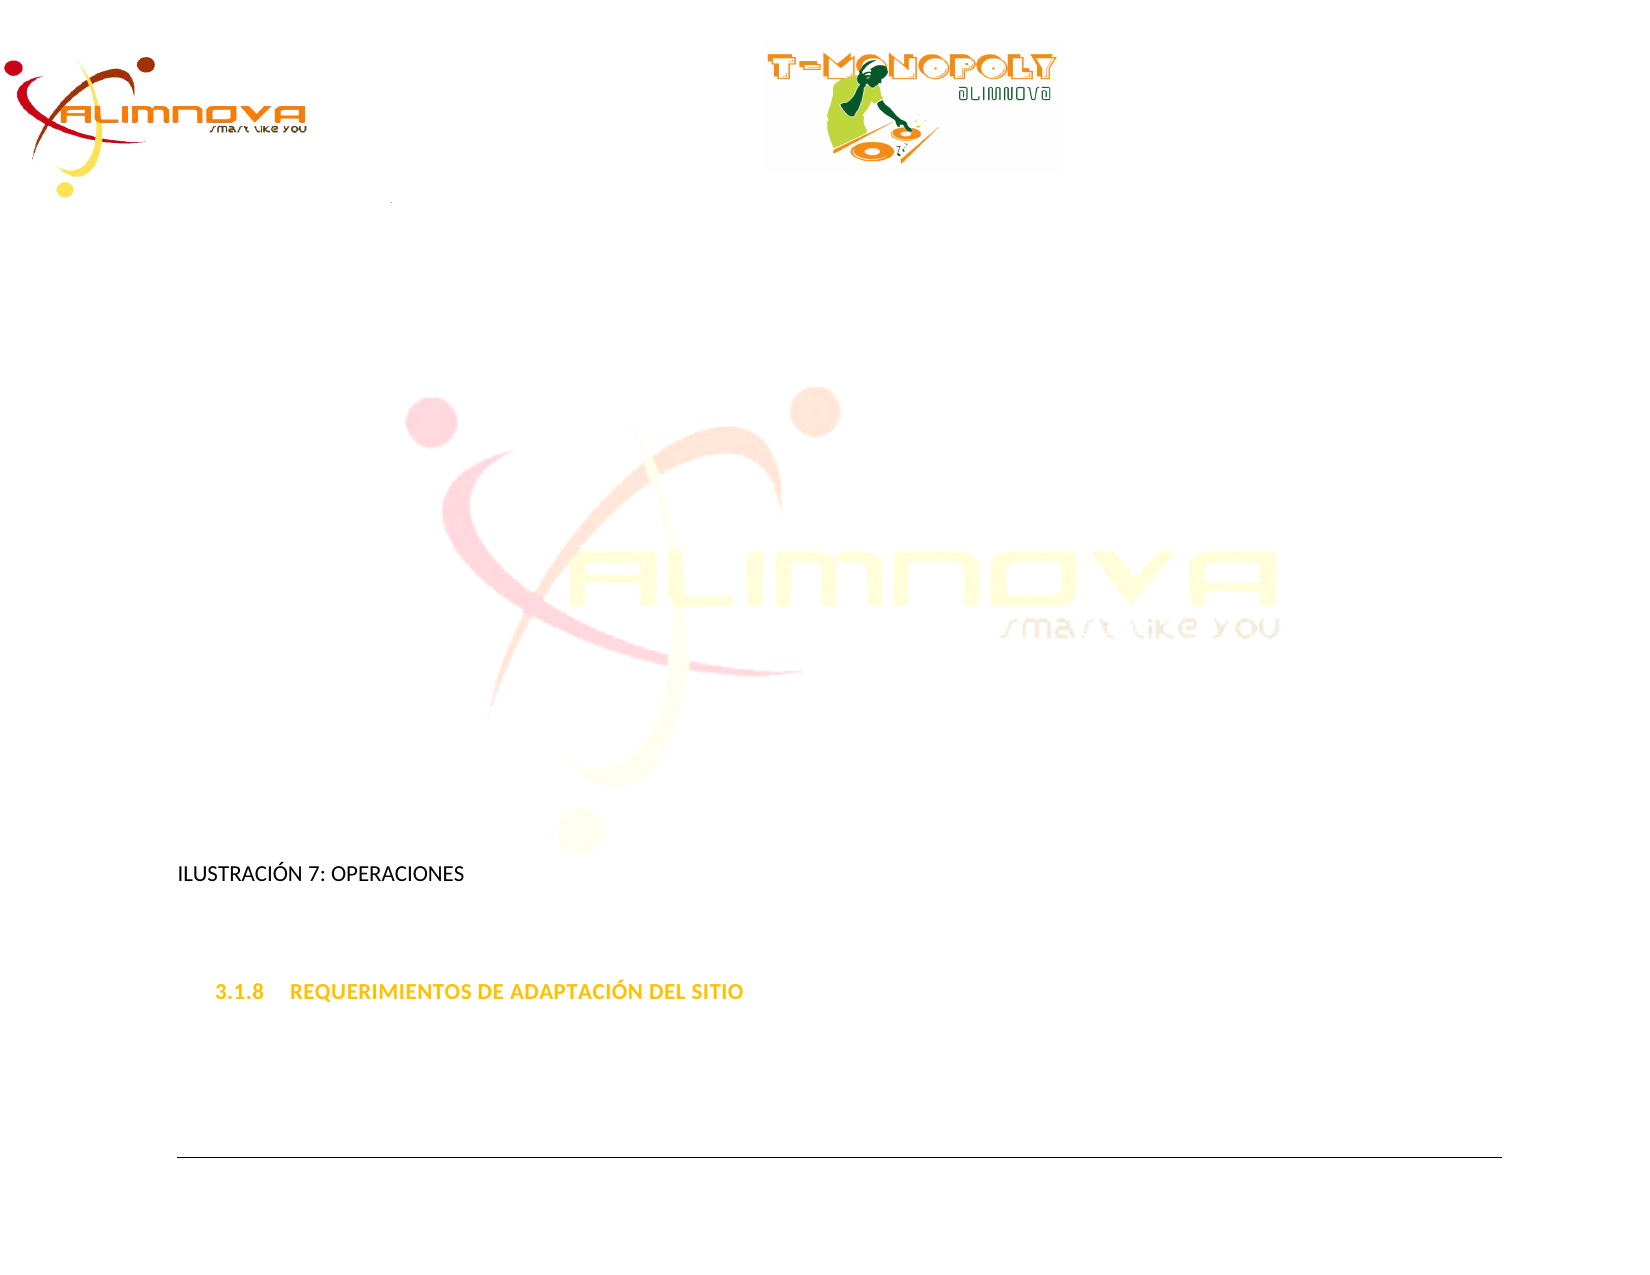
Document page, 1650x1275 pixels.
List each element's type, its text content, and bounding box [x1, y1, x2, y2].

picture [762, 40, 1064, 173]
subtitle REQUERIMIENTOS DE ADAPTACIÓN DEL SITIO [215, 977, 1502, 1005]
picture [0, 55, 308, 199]
